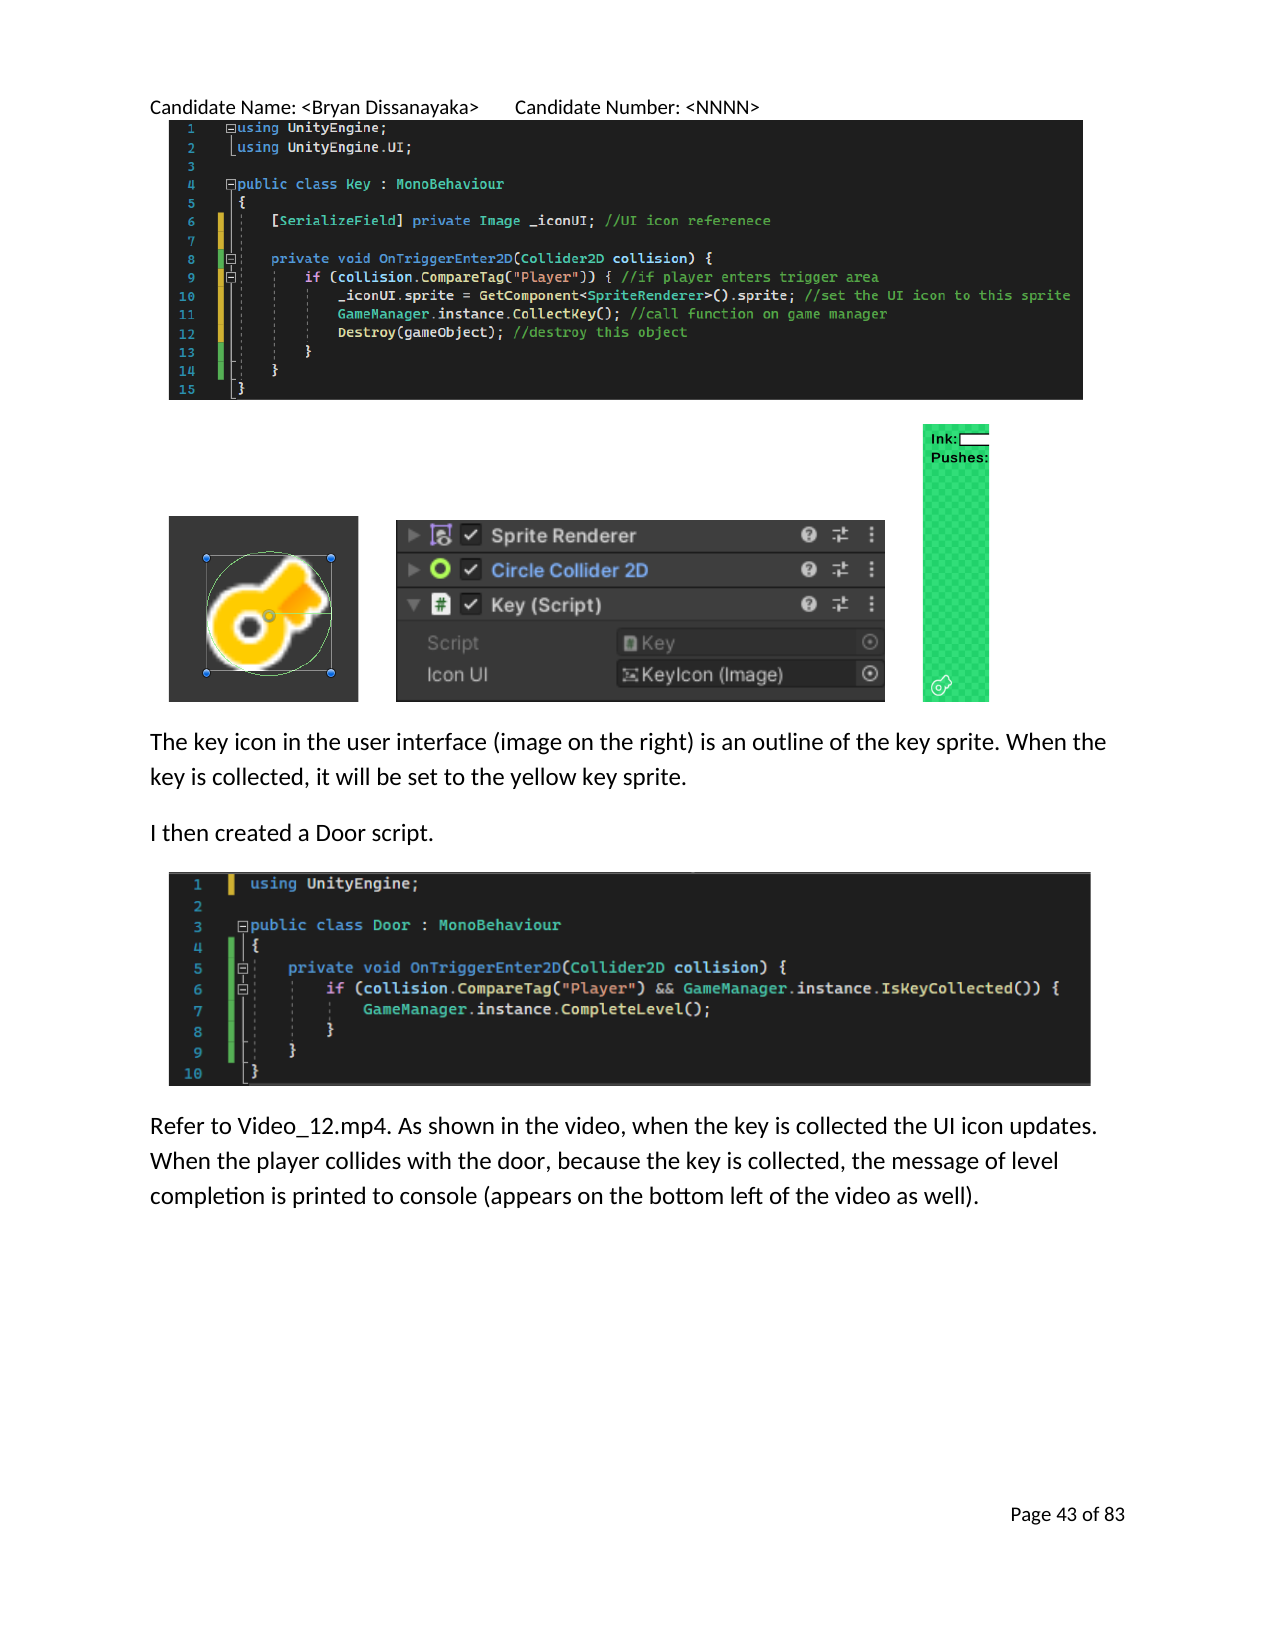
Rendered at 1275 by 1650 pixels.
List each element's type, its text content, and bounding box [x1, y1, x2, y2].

text The key icon in the user interface (image on the right) is an outline of the key sprite. When the key is collected, it will be set to the yellow key sprite. [150, 726, 1125, 791]
text Refer to Video_12.mp4. As shown in the video, when the key is collected the UI icon updates. When the player collides with the door, because the key is collected, the message of level completion is printed to console (appears on the bottom left of the video as well). [150, 1110, 1125, 1211]
text I then created a Door script. [150, 817, 1125, 847]
